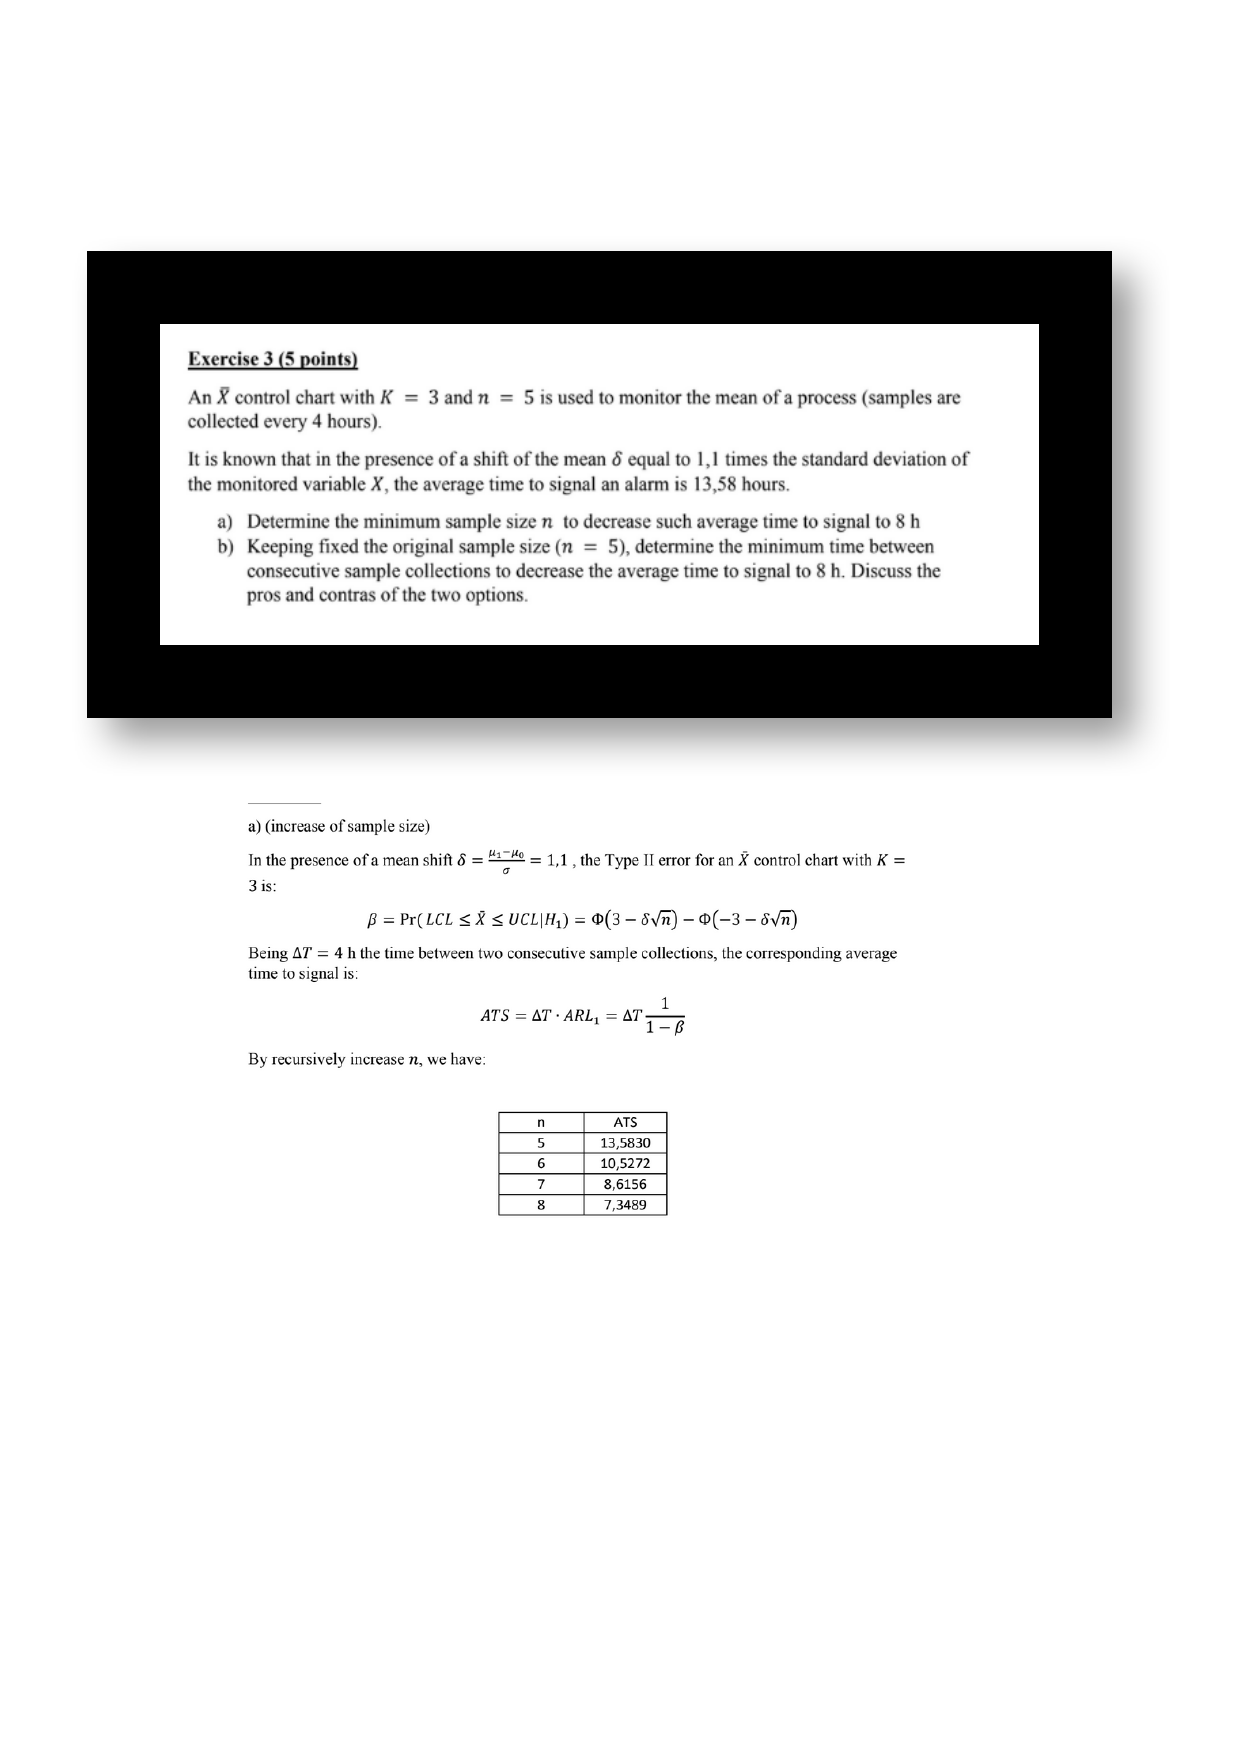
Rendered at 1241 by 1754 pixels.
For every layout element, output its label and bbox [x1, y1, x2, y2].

picture [209, 803, 937, 1249]
picture [160, 324, 1039, 645]
